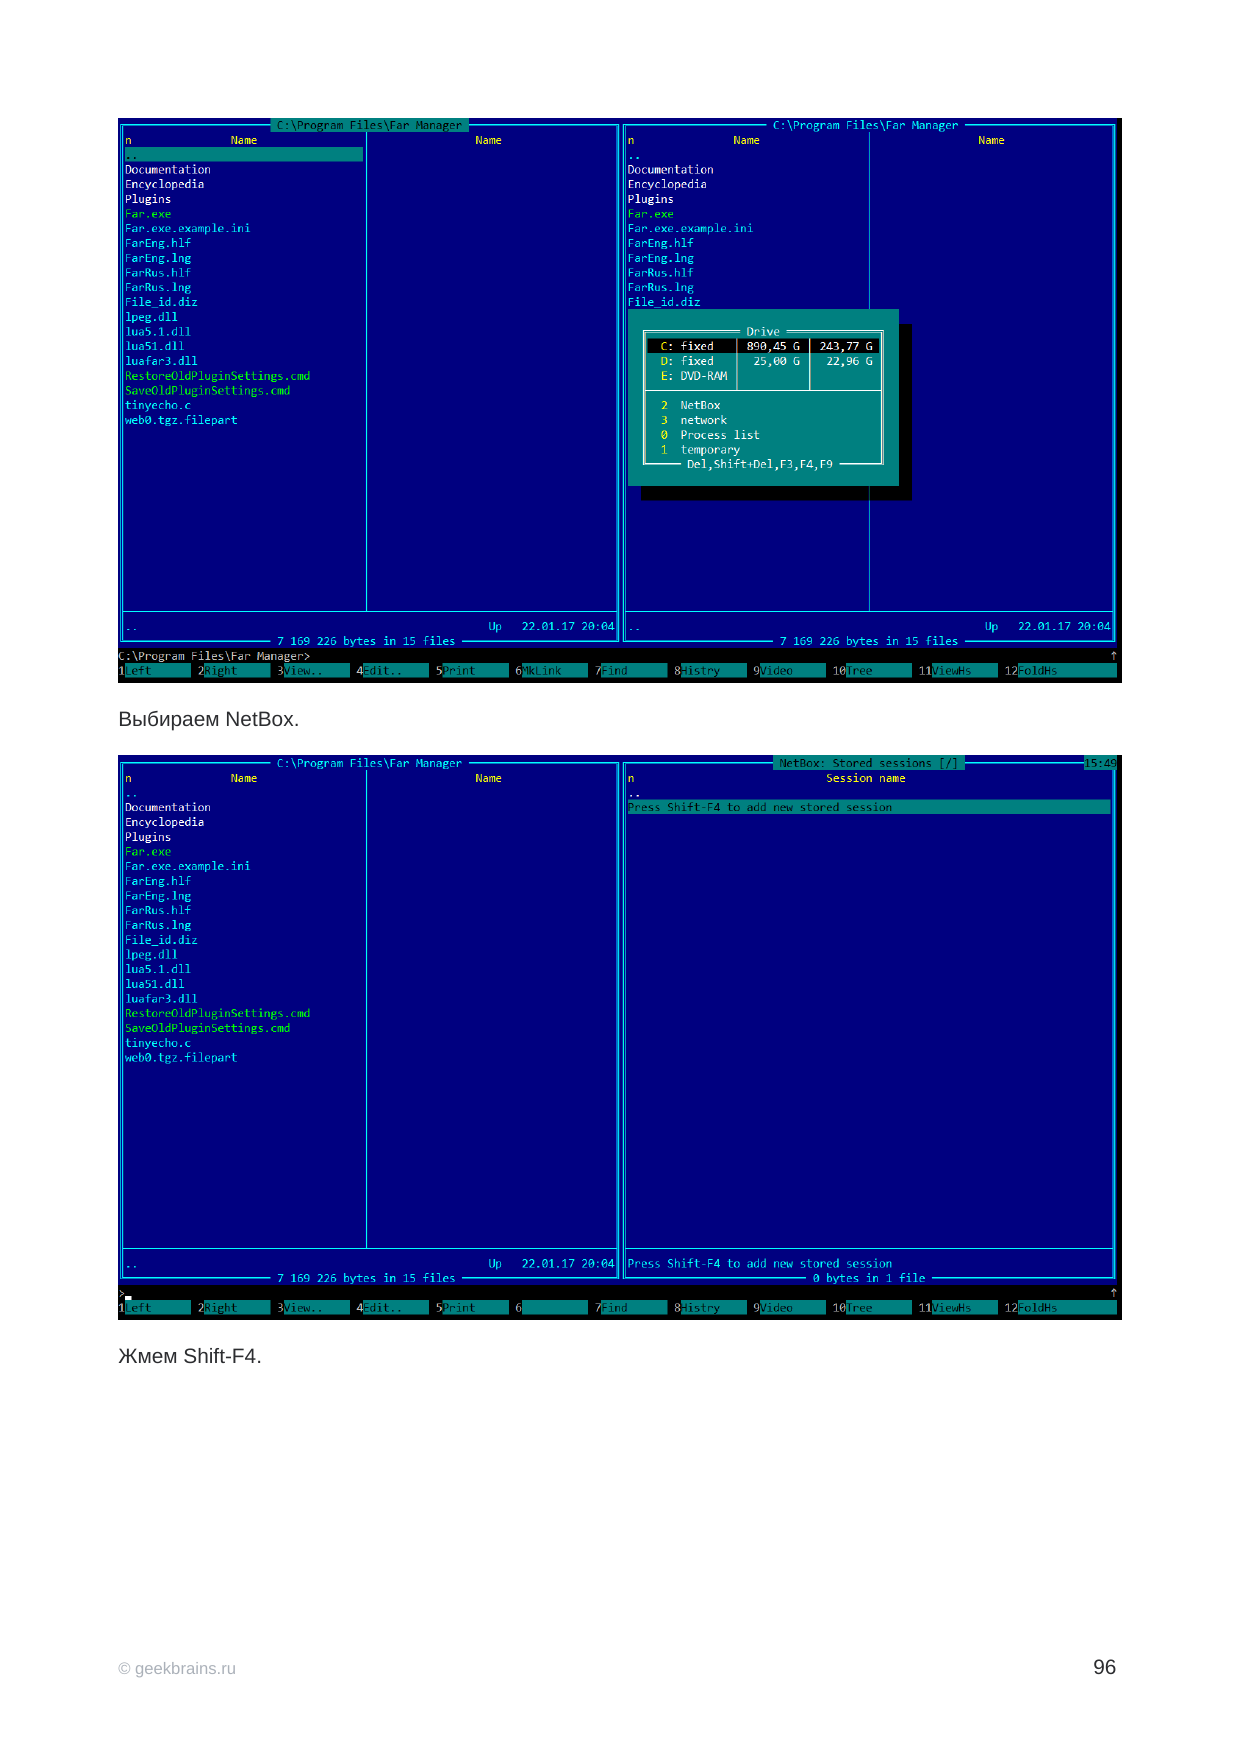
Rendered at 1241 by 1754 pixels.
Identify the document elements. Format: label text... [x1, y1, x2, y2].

picture [118, 755, 1122, 1320]
text Жмем Shift-F4. [118, 1344, 1122, 1368]
text Выбираем NetBox. [118, 707, 1122, 731]
picture [118, 118, 1122, 683]
